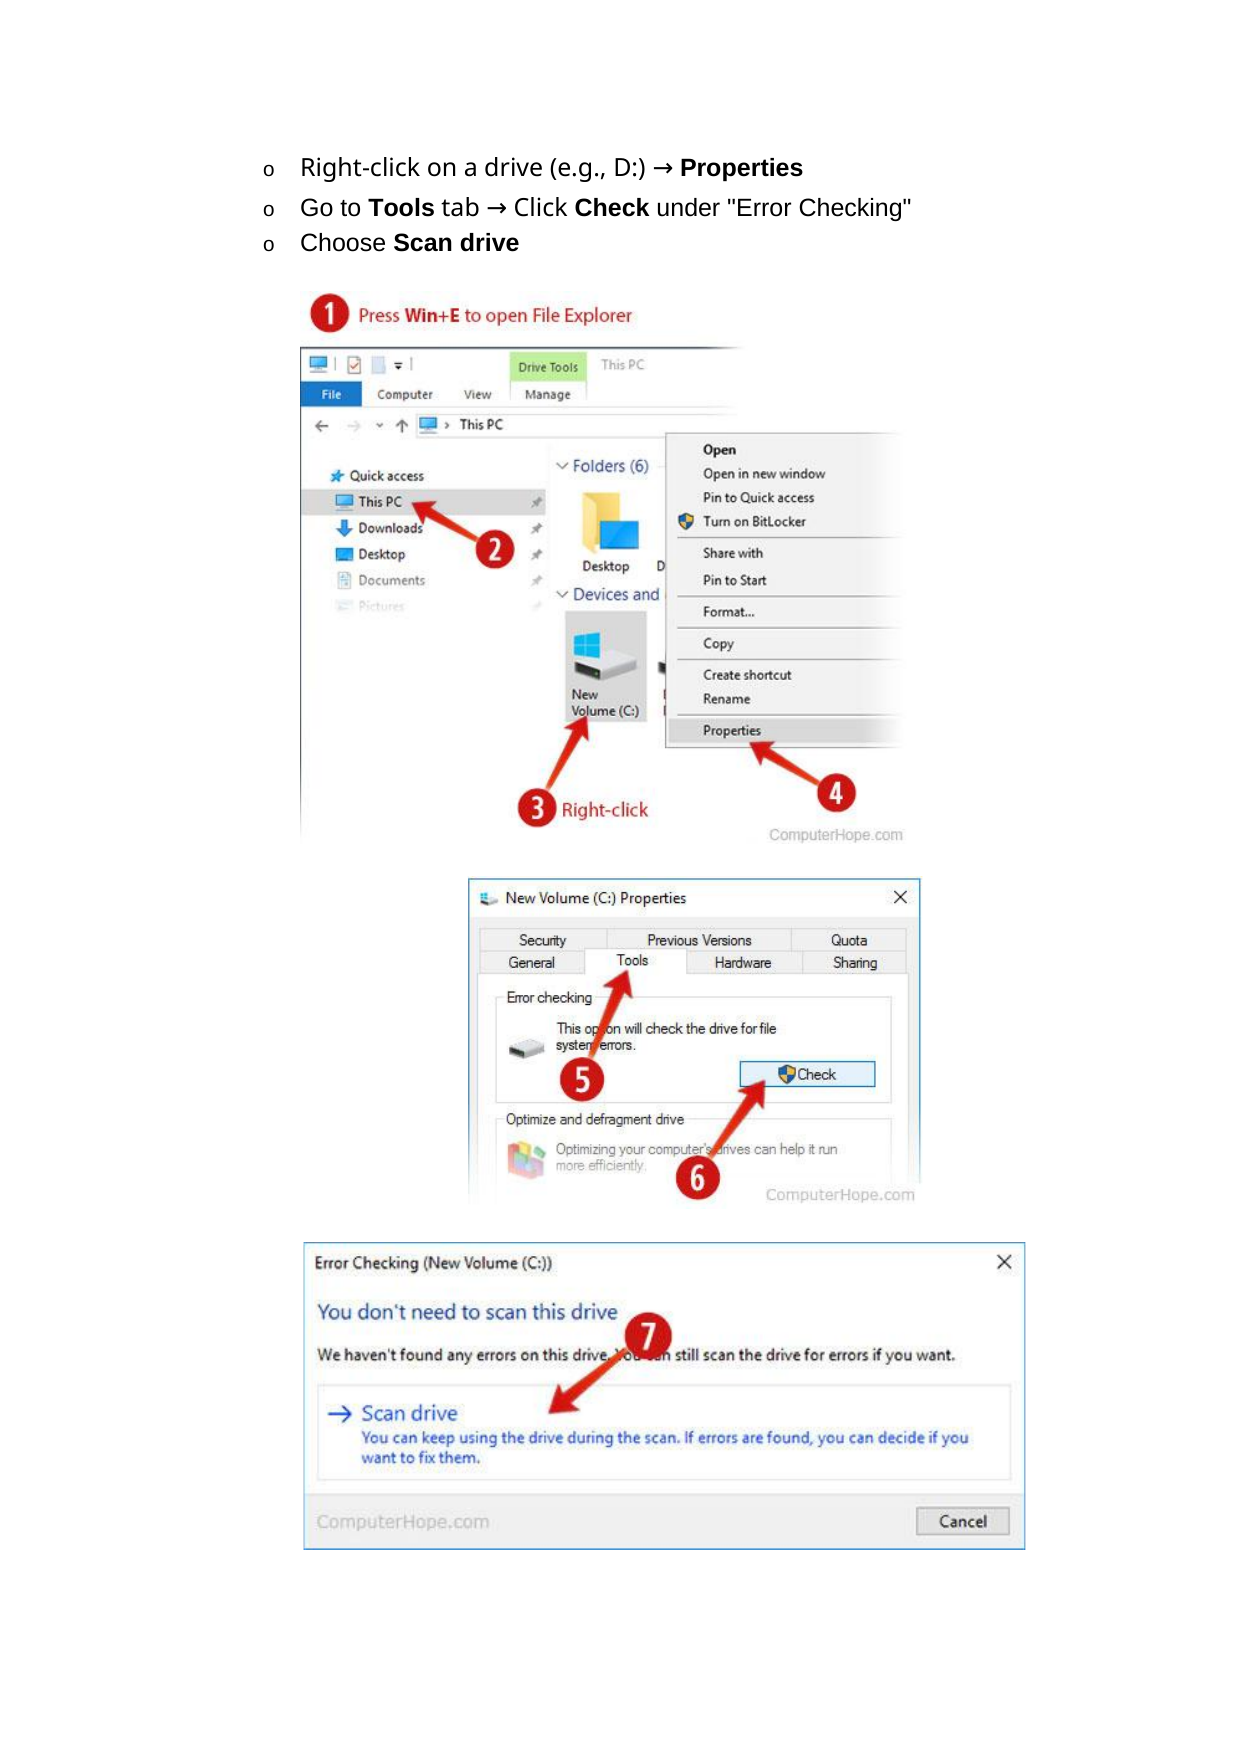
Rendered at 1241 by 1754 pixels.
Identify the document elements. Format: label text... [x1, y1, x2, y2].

picture [300, 291, 921, 844]
list Go to ToolsCheck under "Error Checking" [262, 189, 1090, 223]
list Properties [262, 150, 1090, 184]
list Choose Scan drive [262, 228, 1090, 258]
picture [467, 876, 923, 1209]
picture [303, 1242, 1026, 1550]
